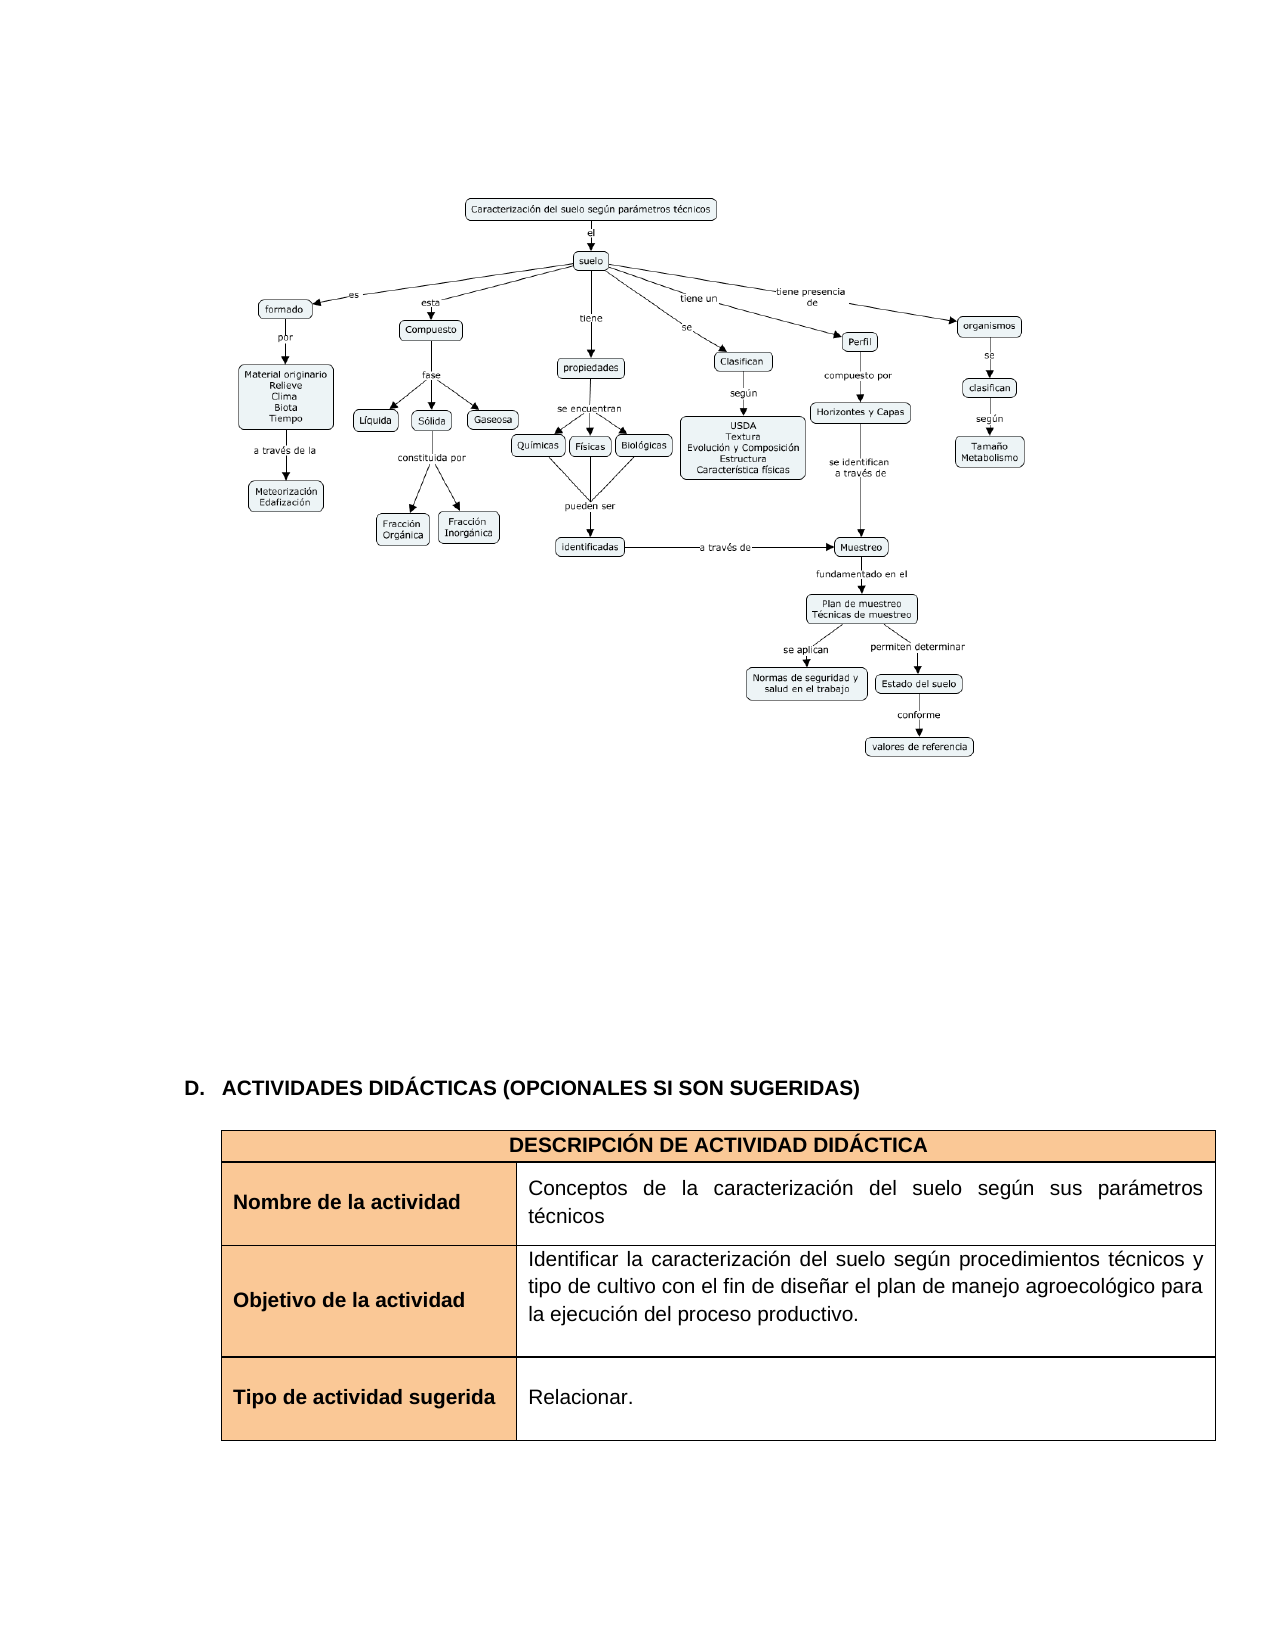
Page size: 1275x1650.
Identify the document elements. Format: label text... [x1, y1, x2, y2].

table_cell Identificar la caracterización del suelo según procedimientos técnicos y tipo de cultivo con el fin de diseñar el plan de manejo agroecológico para la ejecución del proceso productivo. [517, 1246, 1215, 1356]
list ACTIVIDADES DIDÁCTICAS (OPCIONALES SI SON SUGERIDAS) [184, 1075, 1098, 1099]
table_cell Tipo de actividad sugerida [222, 1358, 516, 1440]
table_cell Relacionar. [517, 1358, 1215, 1440]
picture [177, 166, 1098, 763]
table_header DESCRIPCIÓN DE ACTIVIDAD DIDÁCTICA [222, 1131, 1215, 1161]
table_cell Objetivo de la actividad [222, 1246, 516, 1356]
table_cell Conceptos de la caracterización del suelo según sus parámetros técnicos [517, 1163, 1215, 1245]
table_cell Nombre de la actividad [222, 1163, 516, 1245]
